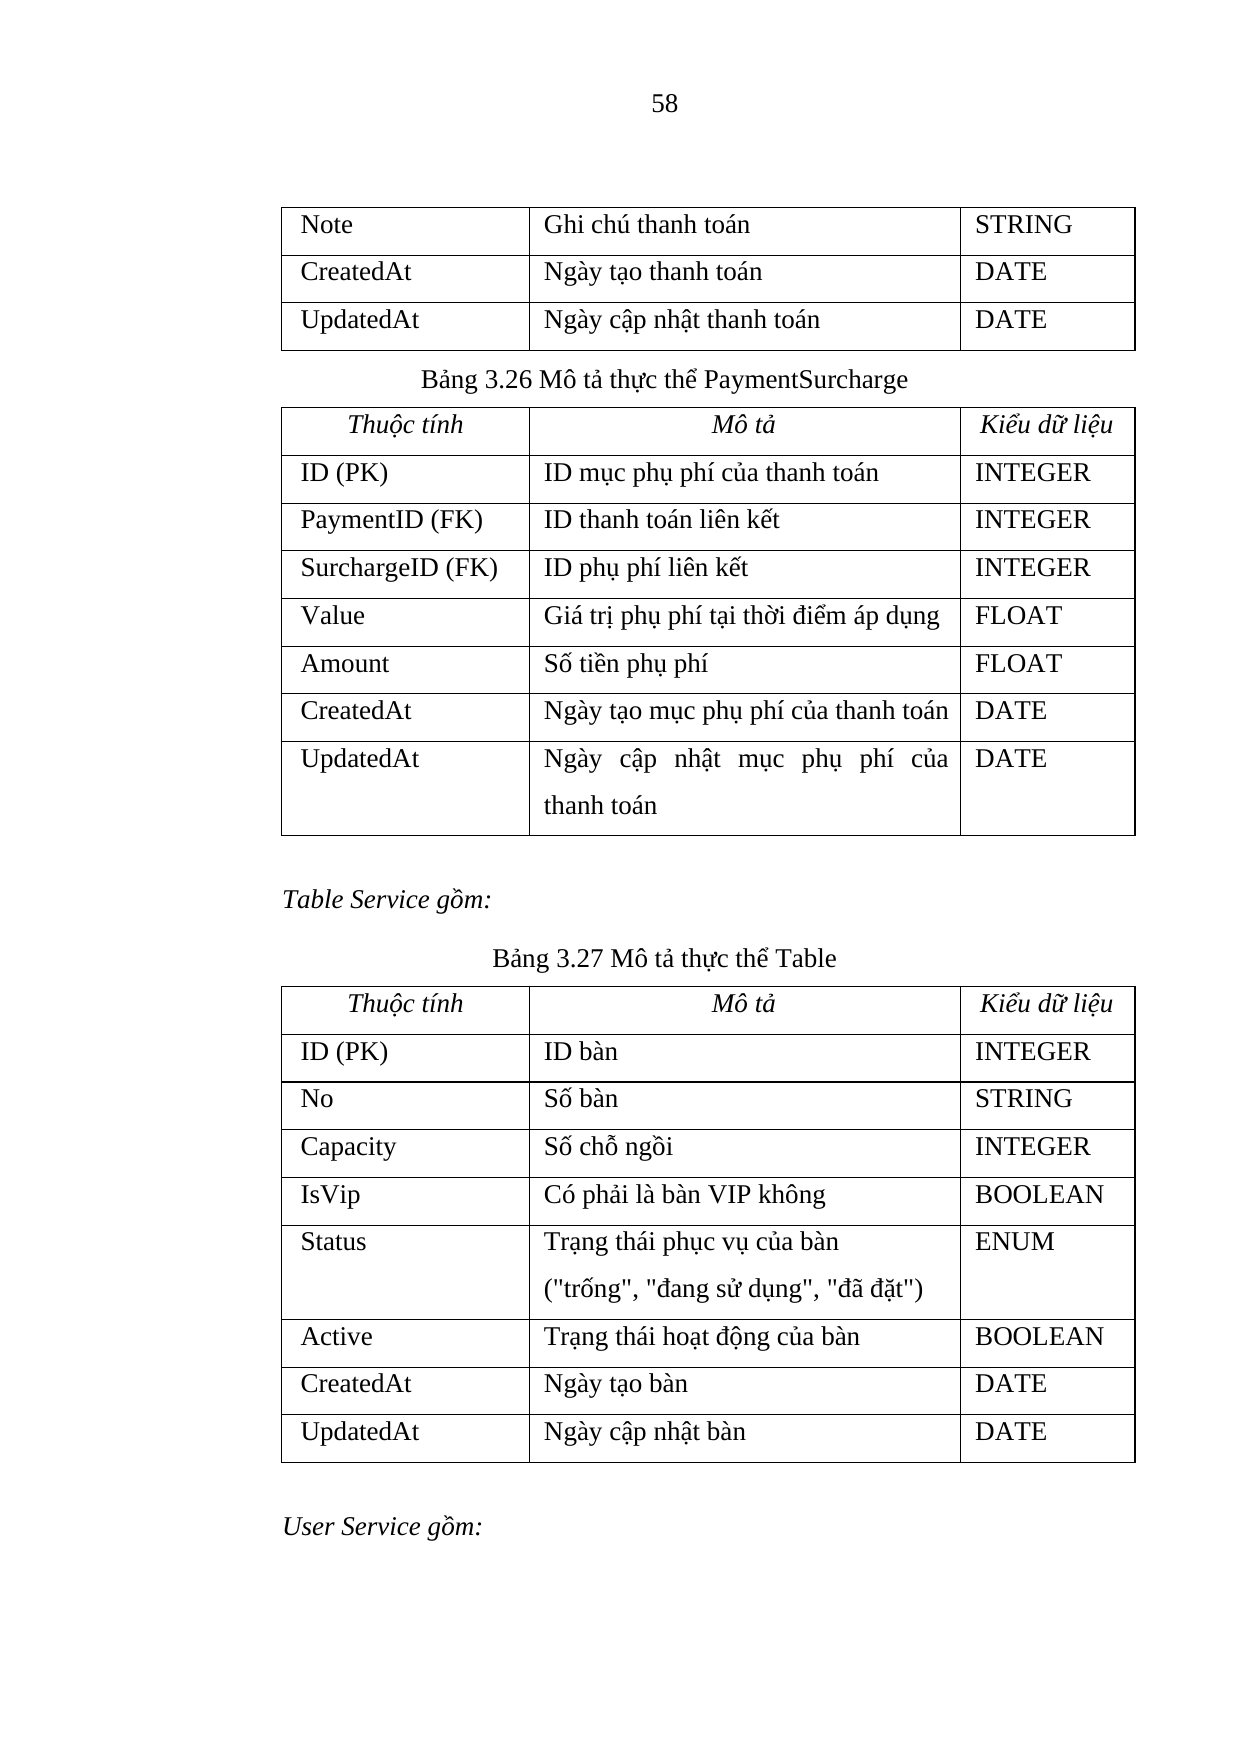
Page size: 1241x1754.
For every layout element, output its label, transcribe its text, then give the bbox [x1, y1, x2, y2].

table_cell ID bàn [530, 1035, 960, 1081]
table_cell Ghi chú thanh toán [530, 208, 960, 254]
table_cell DATE [961, 1368, 1134, 1414]
table_cell INTEGER [961, 551, 1134, 598]
table_cell Số chỗ ngồi [530, 1130, 960, 1177]
text Table Service gồm: [207, 883, 1122, 914]
table_cell UpdatedAt [282, 303, 529, 350]
table_cell DATE [961, 1415, 1134, 1462]
table_cell Ngày cập nhật bàn [530, 1415, 960, 1462]
table_cell INTEGER [961, 504, 1134, 550]
table_cell ID phụ phí liên kết [530, 551, 960, 598]
text User Service gồm: [207, 1510, 1122, 1541]
table_cell ID thanh toán liên kết [530, 504, 960, 550]
table_cell INTEGER [961, 1130, 1134, 1177]
table_cell STRING [961, 1083, 1134, 1129]
table_cell BOOLEAN [961, 1178, 1134, 1224]
table_cell UpdatedAt [282, 1415, 529, 1462]
table_cell ENUM [961, 1226, 1134, 1319]
table_cell FLOAT [961, 599, 1134, 646]
table_cell ID (PK) [282, 1035, 529, 1081]
table_header Mô tả [530, 408, 960, 455]
table_cell Active [282, 1320, 529, 1367]
table_cell Ngày cập nhật mục phụ phí của thanh toán [530, 742, 960, 835]
table_cell DATE [961, 303, 1134, 350]
table_cell Capacity [282, 1130, 529, 1177]
table_cell INTEGER [961, 1035, 1134, 1081]
table_cell Có phải là bàn VIP không [530, 1178, 960, 1224]
table_cell DATE [961, 694, 1134, 741]
table_cell Trạng thái hoạt động của bàn [530, 1320, 960, 1367]
table_cell CreatedAt [282, 694, 529, 741]
table_cell BOOLEAN [961, 1320, 1134, 1367]
table_cell DATE [961, 256, 1134, 302]
table_cell Ngày cập nhật thanh toán [530, 303, 960, 350]
table_cell Value [282, 599, 529, 646]
table_cell Số tiền phụ phí [530, 647, 960, 693]
table_cell No [282, 1083, 529, 1129]
table_cell FLOAT [961, 647, 1134, 693]
table_cell Số bàn [530, 1083, 960, 1129]
table_cell Status [282, 1226, 529, 1319]
table_cell IsVip [282, 1178, 529, 1224]
table_header Kiểu dữ liệu [961, 987, 1134, 1034]
text Bảng 3.26 Mô tả thực thể PaymentSurcharge [207, 363, 1122, 394]
table_cell Ngày tạo thanh toán [530, 256, 960, 302]
table_cell Ngày tạo bàn [530, 1368, 960, 1414]
table_cell Ngày tạo mục phụ phí của thanh toán [530, 694, 960, 741]
table_cell Giá trị phụ phí tại thời điểm áp dụng [530, 599, 960, 646]
table_cell Note [282, 208, 529, 254]
table_cell ID mục phụ phí của thanh toán [530, 456, 960, 502]
table_cell ID (PK) [282, 456, 529, 502]
table_cell Trạng thái phục vụ của bàn ("trống", "đang sử dụng", "đã đặt") [530, 1226, 960, 1319]
table_cell INTEGER [961, 456, 1134, 502]
table_cell Amount [282, 647, 529, 693]
table_cell UpdatedAt [282, 742, 529, 835]
table_header Kiểu dữ liệu [961, 408, 1134, 455]
table_header Mô tả [530, 987, 960, 1034]
table_cell SurchargeID (FK) [282, 551, 529, 598]
text Bảng 3.27 Mô tả thực thể Table [207, 942, 1122, 973]
table_cell CreatedAt [282, 256, 529, 302]
table_header Thuộc tính [282, 987, 529, 1034]
table_cell PaymentID (FK) [282, 504, 529, 550]
table_cell STRING [961, 208, 1134, 254]
table_cell DATE [961, 742, 1134, 835]
table_header Thuộc tính [282, 408, 529, 455]
table_cell CreatedAt [282, 1368, 529, 1414]
